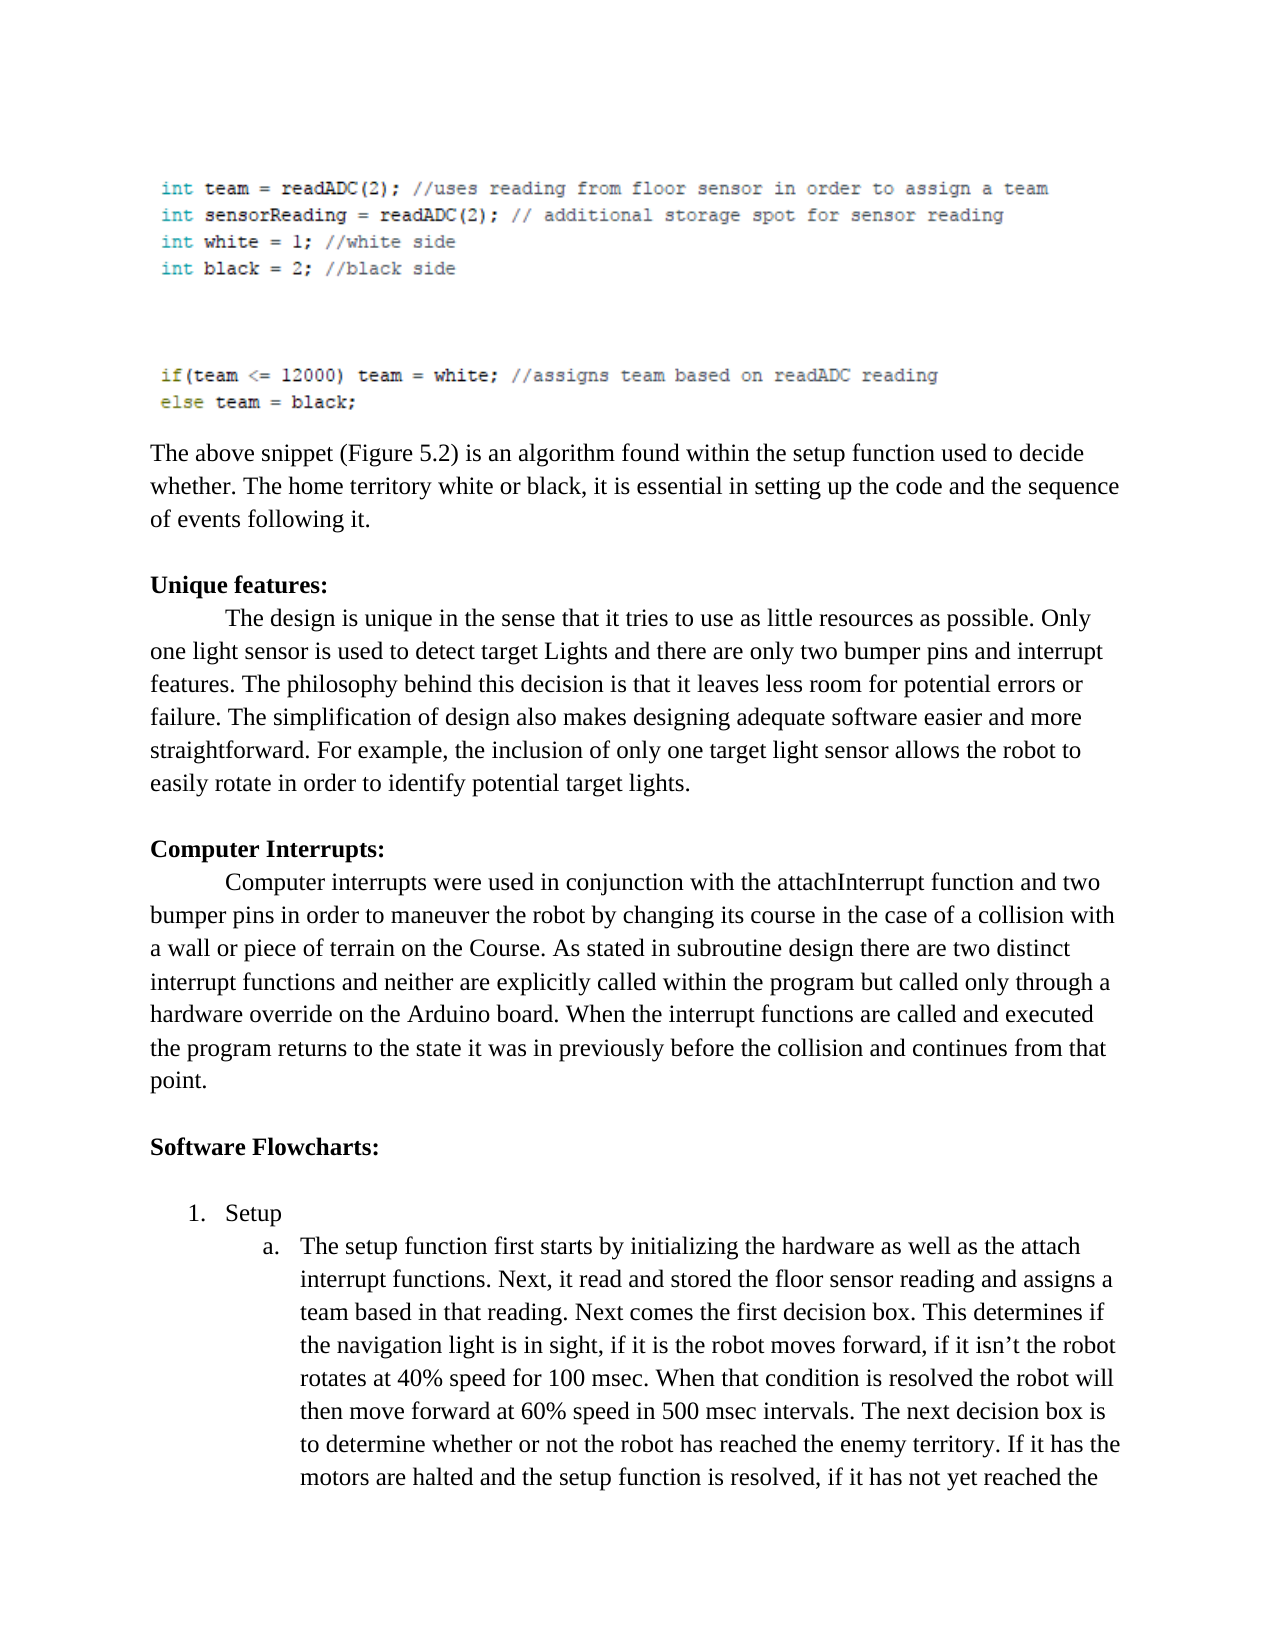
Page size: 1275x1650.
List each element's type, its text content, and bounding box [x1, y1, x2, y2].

picture [150, 150, 1079, 435]
text Computer interrupts were used in conjunction with the attachInterrupt function and two bumper pins in order to maneuver the robot by changing its course in the case of a collision with a wall or piece of terrain on the Course. As stated in subroutine design there are two distinct interrupt functions and neither are explicitly called within the program but called only through a hardware override on the Arduino board. When the interrupt functions are called and executed the program returns to the state it was in previously before the collision and continues from that point. [150, 867, 1125, 1094]
text Computer Interrupts: [150, 834, 1125, 863]
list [262, 1231, 1125, 1491]
text The design is unique in the sense that it tries to use as little resources as possible. Only one light sensor is used to detect target Lights and there are only two bumper pins and interrupt features. The philosophy behind this decision is that it leaves less room for potential errors or failure. The simplification of design also makes designing adequate software easier and more straightforward. For example, the inclusion of only one target light sensor allows the robot to easily rotate in order to identify potential target lights. [150, 603, 1125, 797]
text Unique features: [150, 570, 1125, 599]
list Setup [187, 1198, 1125, 1226]
text The above snippet (Figure 5.2) is an algorithm found within the setup function used to decide whether. The home territory white or black, it is essential in setting up the code and the sequence of events following it. [150, 438, 1125, 533]
text Software Flowcharts: [150, 1132, 1125, 1160]
